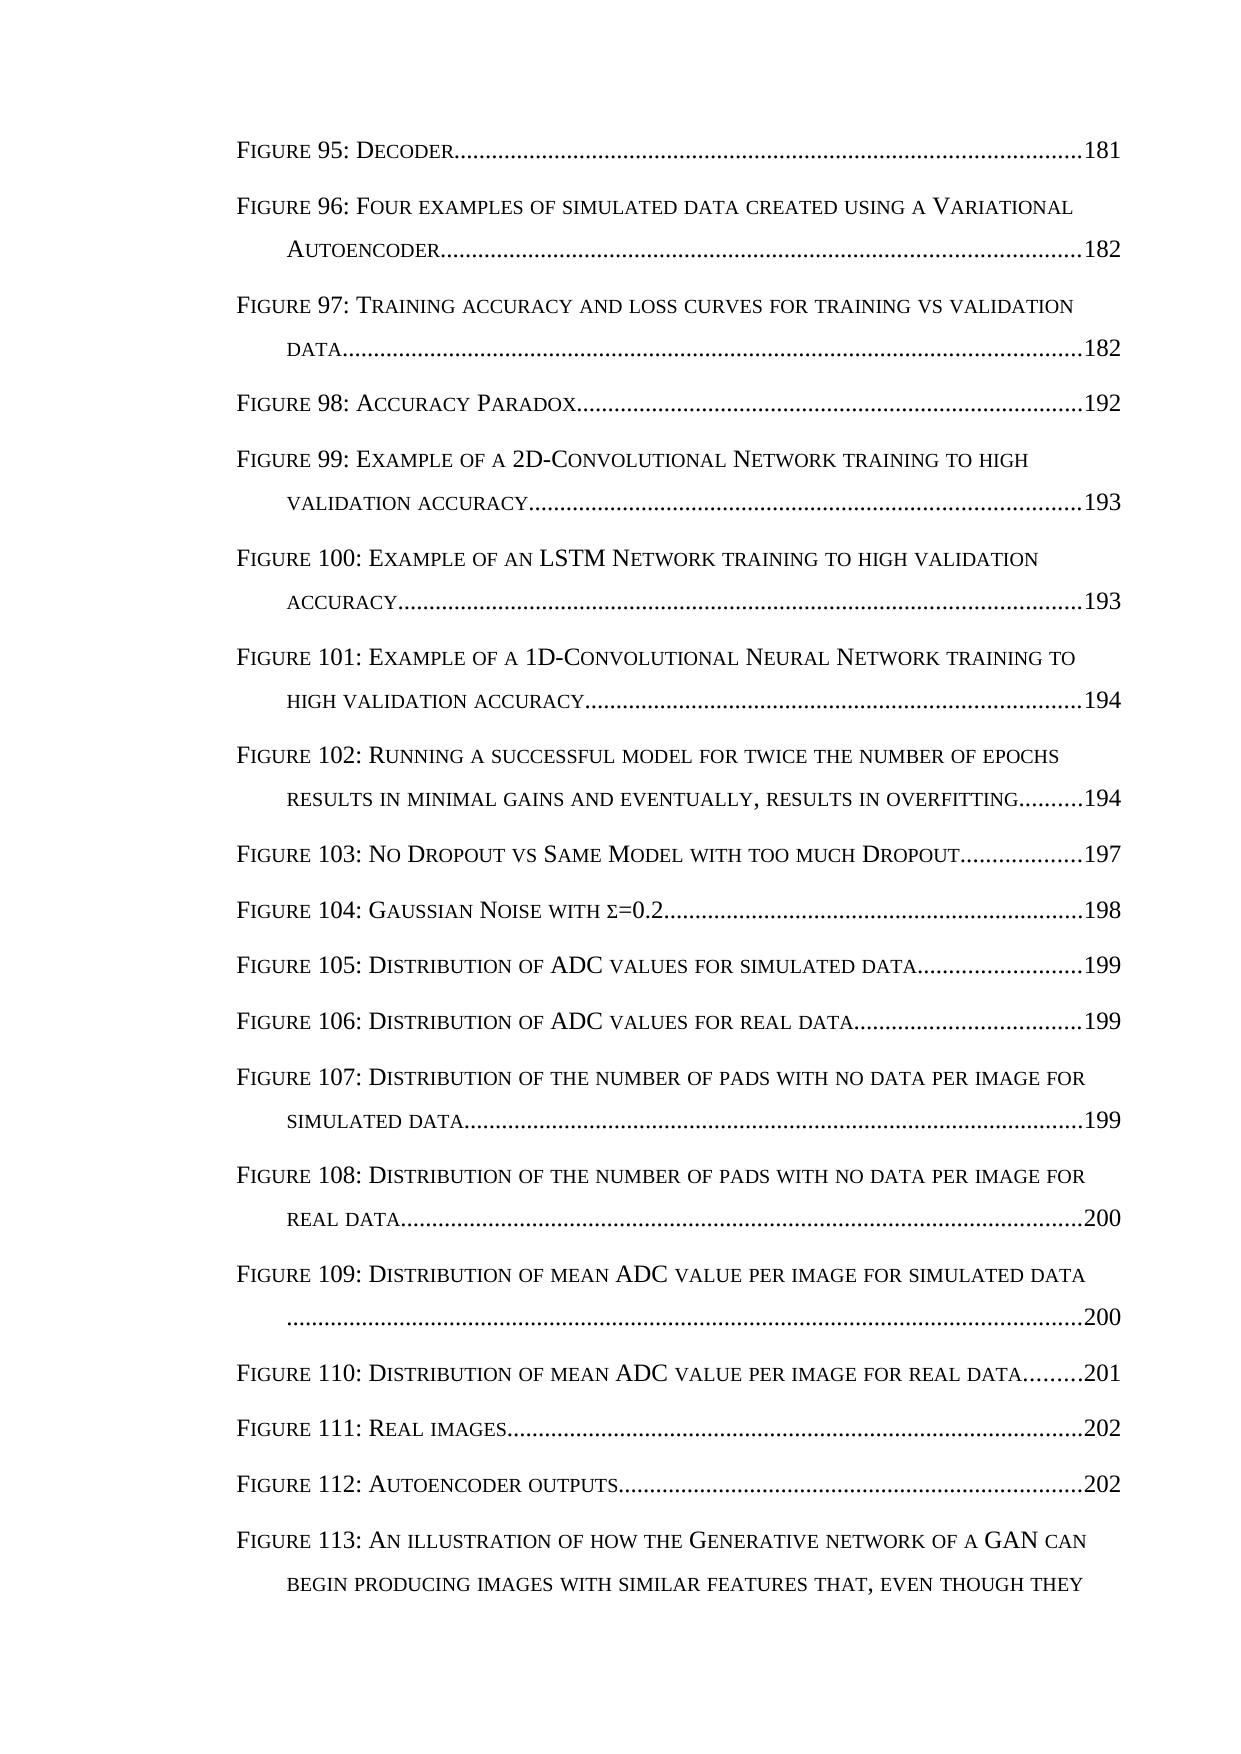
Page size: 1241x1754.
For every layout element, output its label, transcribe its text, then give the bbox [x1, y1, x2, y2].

text Figure 98: Accuracy Paradox 192 [236, 388, 1122, 417]
text Figure 101: Example of a 1D-Convolutional Neural Network training to high validation accuracy 194 [236, 642, 1122, 713]
text Figure 97: Training accuracy and loss curves for training vs validation data 182 [236, 290, 1122, 362]
text Figure 106: Distribution of ADC values for real data 199 [236, 1006, 1122, 1035]
text Figure 102: Running a successful model for twice the number of epochs results in minimal gains and eventually, results in overfitting 194 [236, 740, 1122, 812]
text Figure 112: Autoencoder outputs 202 [236, 1469, 1122, 1498]
text Figure 110: Distribution of mean ADC value per image for real data 201 [236, 1358, 1122, 1387]
text Figure 100: Example of an LSTM Network training to high validation accuracy 193 [236, 543, 1122, 615]
text Figure 105: Distribution of ADC values for simulated data 199 [236, 950, 1122, 979]
text Figure 95: Decoder 181 [236, 135, 1122, 164]
text Figure 107: Distribution of the number of pads with no data per image for simulated data 199 [236, 1062, 1122, 1133]
text Figure 96: Four examples of simulated data created using a Variational Autoencoder 182 [236, 191, 1122, 263]
text Figure 108: Distribution of the number of pads with no data per image for real data 200 [236, 1160, 1122, 1232]
text Figure 104: Gaussian Noise with σ=0.2 198 [236, 895, 1122, 923]
text Figure 111: Real images 202 [236, 1413, 1122, 1442]
text Figure 99: Example of a 2D-Convolutional Network training to high validation accuracy 193 [236, 444, 1122, 516]
text Figure 109: Distribution of mean ADC value per image for simulated data 200 [236, 1259, 1122, 1331]
text Figure 103: No Dropout vs Same Model with too much Dropout 197 [236, 839, 1122, 868]
